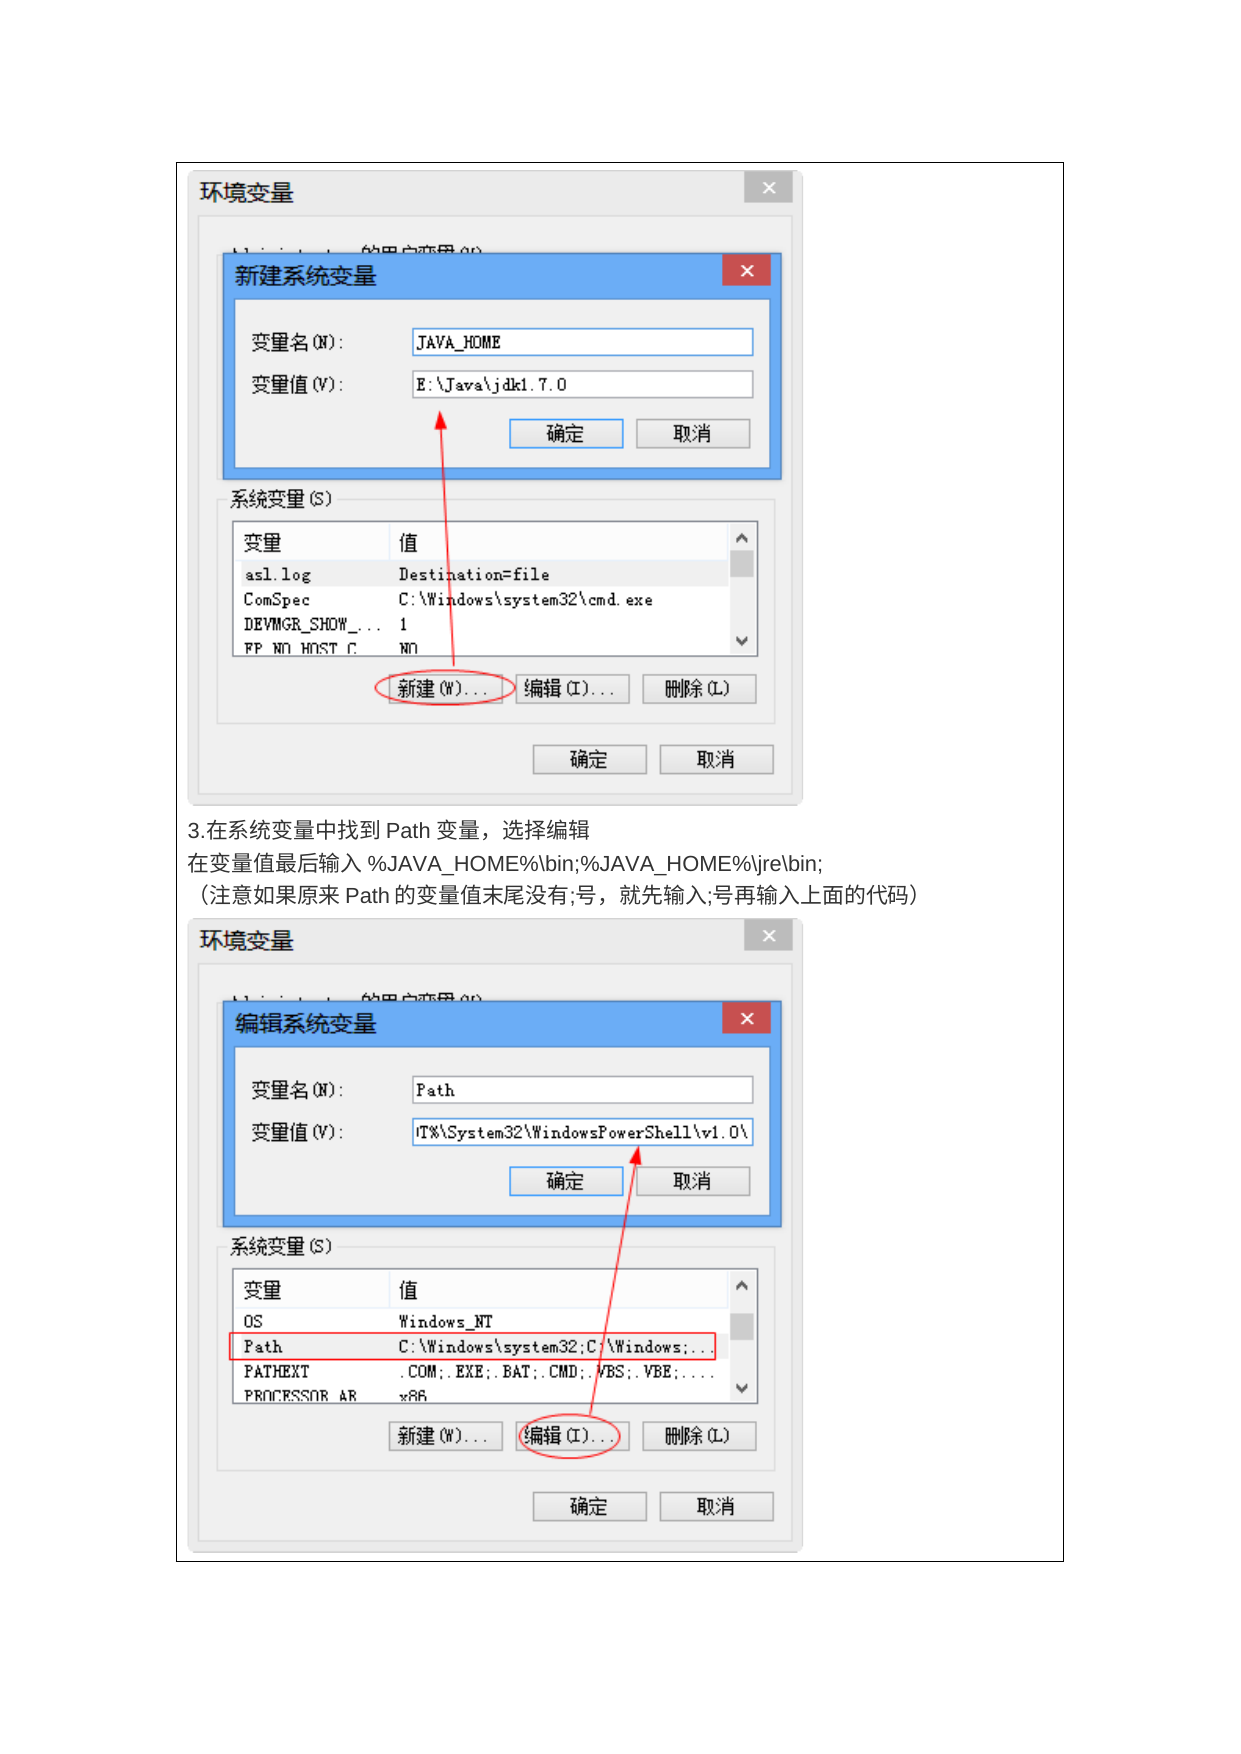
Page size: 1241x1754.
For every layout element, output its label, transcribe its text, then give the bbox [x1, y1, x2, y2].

picture [187, 170, 804, 806]
picture [187, 918, 804, 1553]
